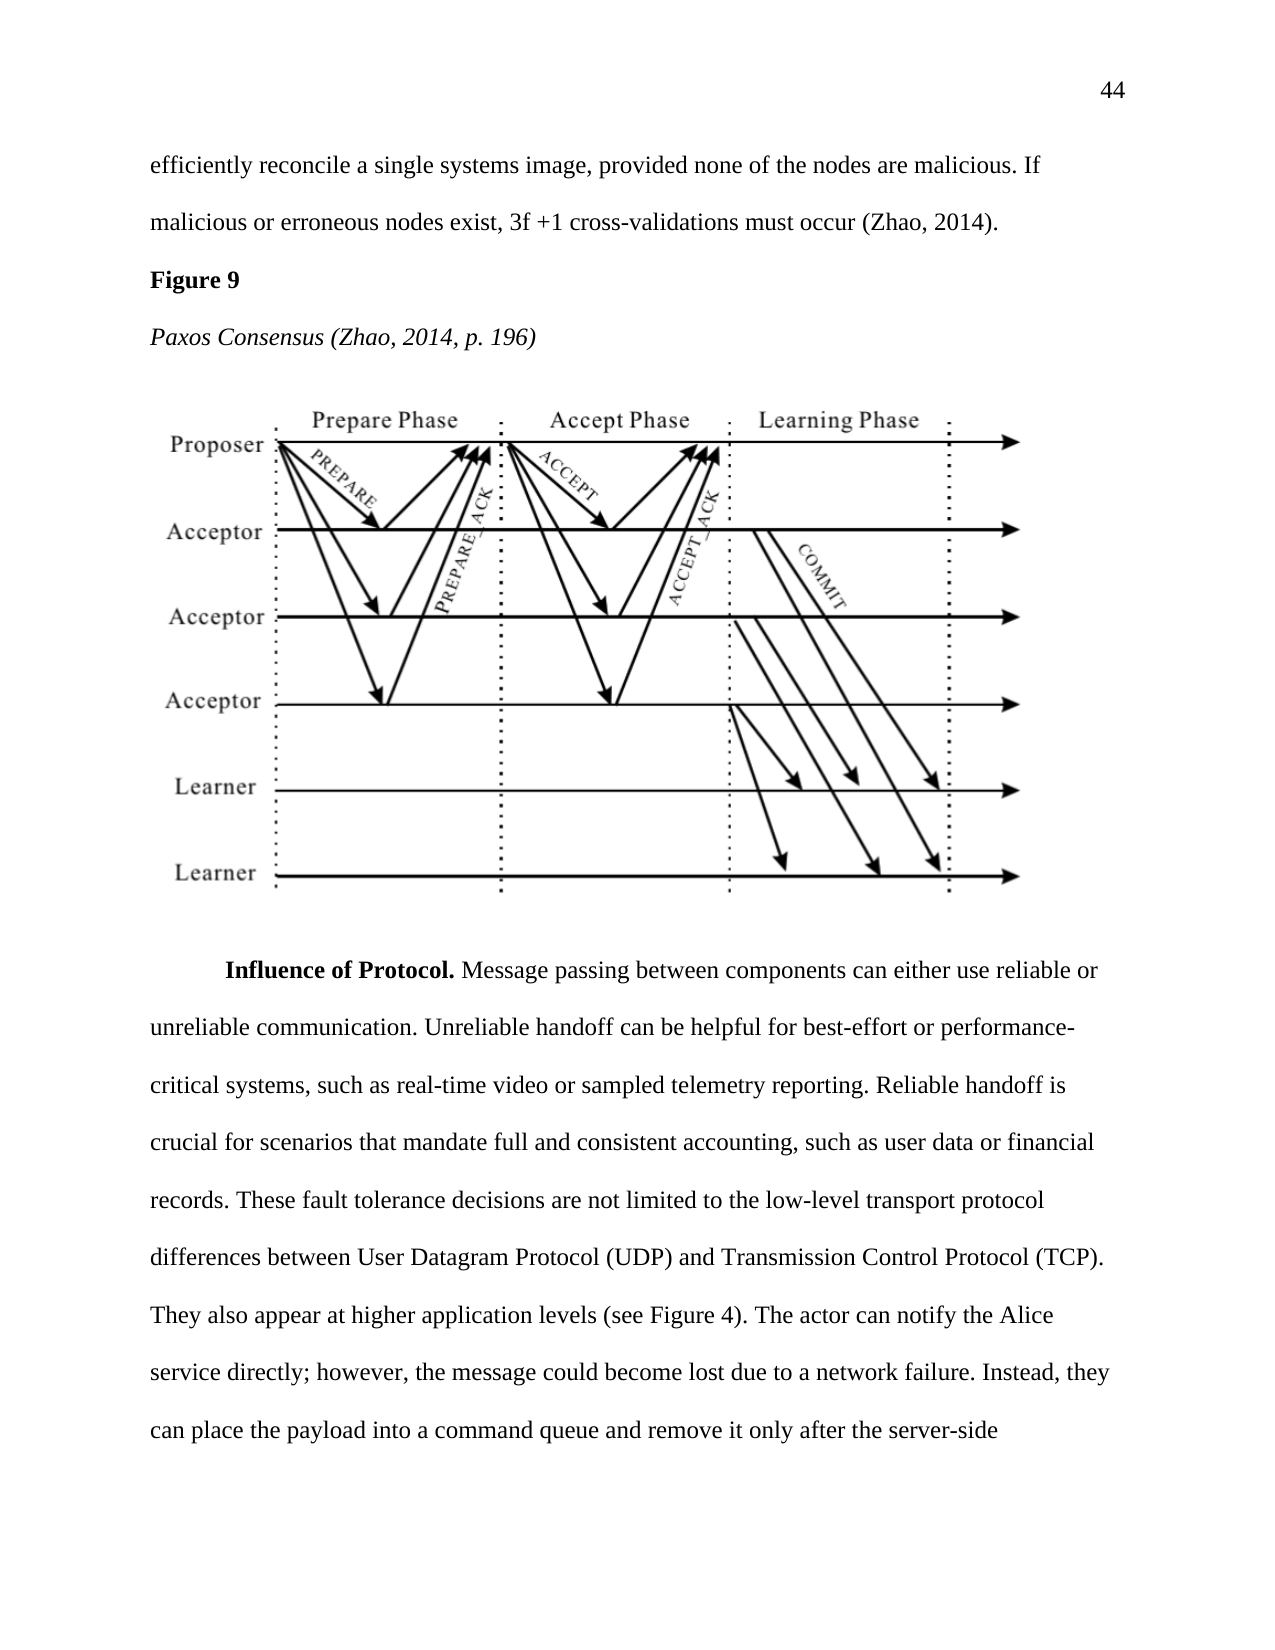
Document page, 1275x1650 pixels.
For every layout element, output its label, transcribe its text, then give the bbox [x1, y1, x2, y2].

picture [150, 380, 1075, 927]
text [150, 955, 1125, 1444]
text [150, 150, 1125, 236]
